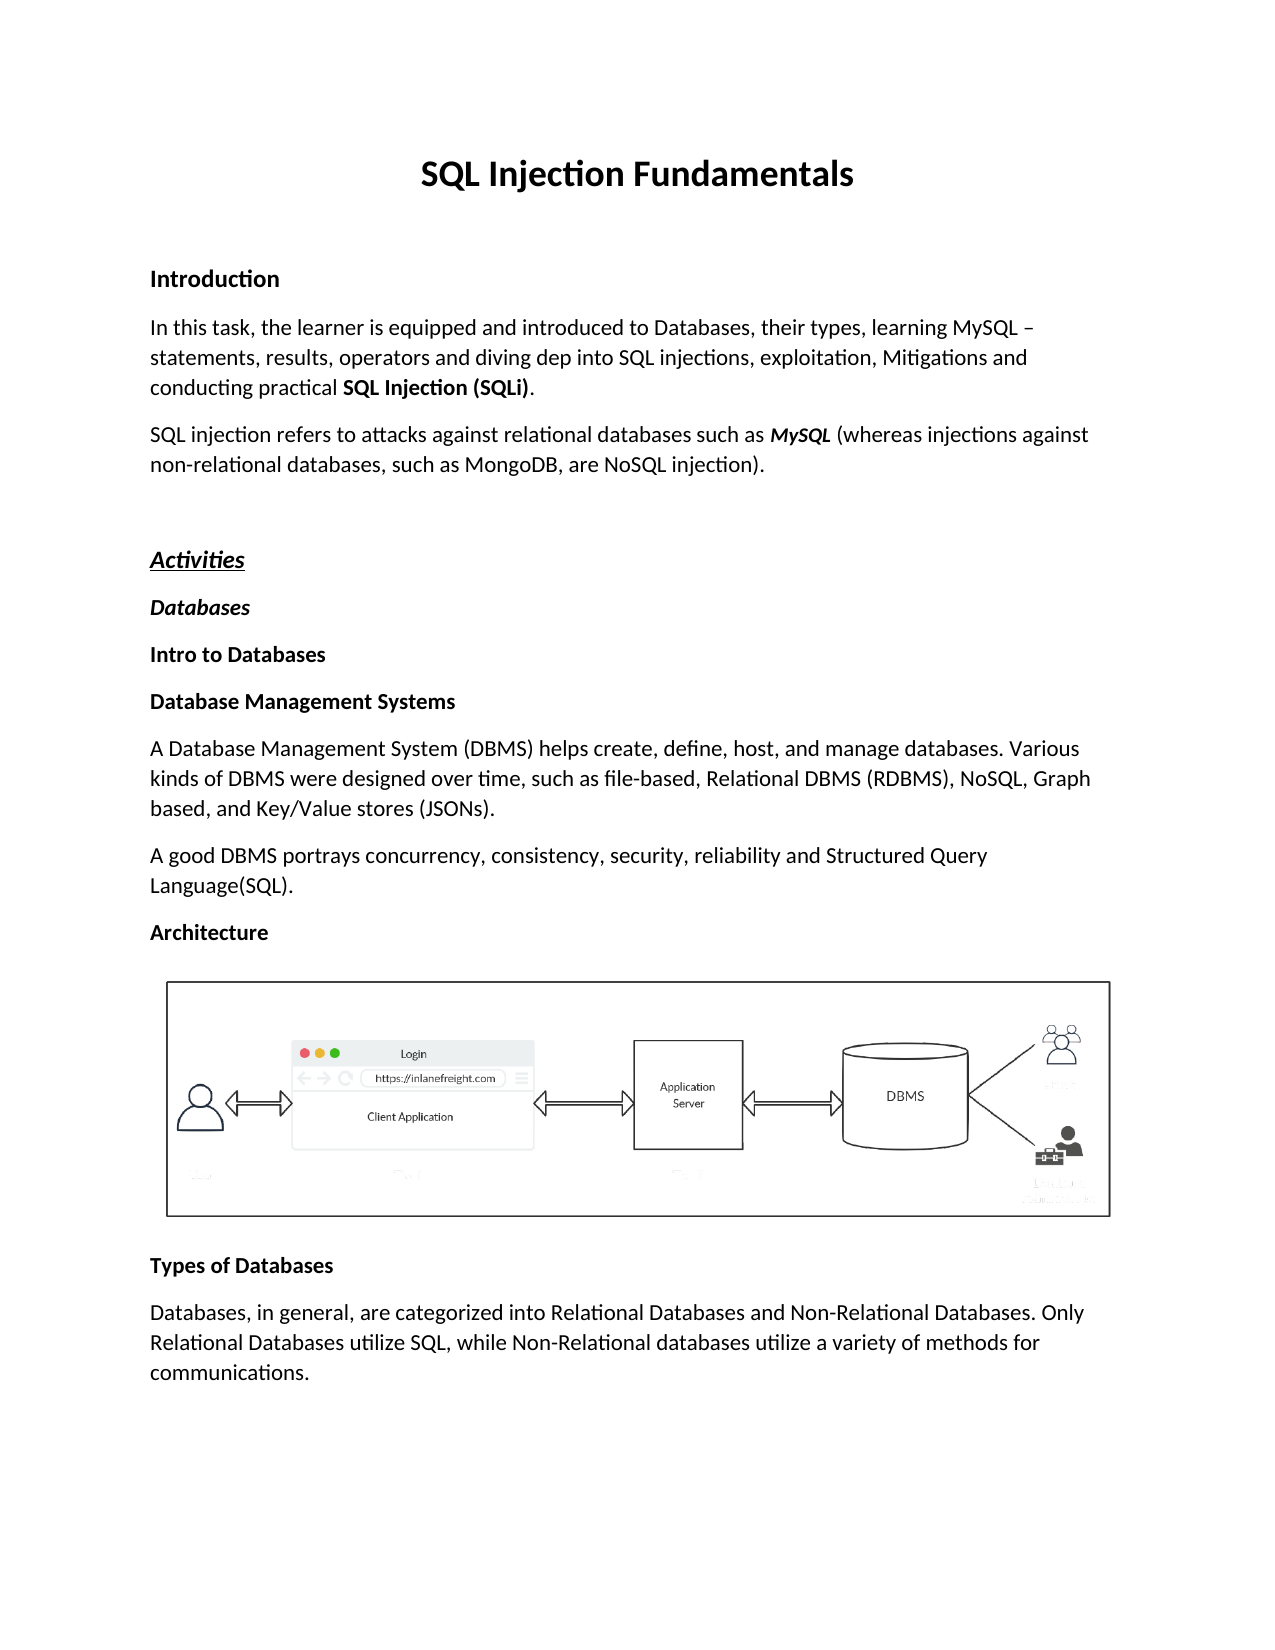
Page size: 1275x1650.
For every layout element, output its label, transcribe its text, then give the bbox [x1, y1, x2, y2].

text Types of Databases [150, 1251, 1125, 1279]
text Activities [150, 544, 1125, 574]
text Introduction [150, 263, 1125, 293]
picture [150, 965, 1125, 1233]
text Databases [150, 593, 1125, 621]
text Database Management Systems [150, 687, 1125, 715]
text Databases, in general, are categorized into Relational Databases and Non-Relational Databases. Only Relational Databases utilize SQL, while Non-Relational databases utilize a variety of methods for communications. [150, 1298, 1125, 1387]
text Architecture [150, 918, 1125, 946]
text A good DBMS portrays concurrency, consistency, security, reliability and Structured Query Language(SQL). [150, 841, 1125, 899]
text SQL injection refers to attacks against relational databases such as MySQL (whereas injections against non-relational databases, such as MongoDB, are NoSQL injection). [150, 420, 1125, 478]
text Intro to Databases [150, 640, 1125, 668]
text A Database Management System (DBMS) helps create, define, host, and manage databases. Various kinds of DBMS were designed over time, such as file-based, Relational DBMS (RDBMS), NoSQL, Graph based, and Key/Value stores (JSONs). [150, 734, 1125, 822]
text SQL Injection Fundamentals [150, 150, 1125, 196]
text In this task, the learner is equipped and introduced to Databases, their types, learning MySQL – statements, results, operators and diving dep into SQL injections, exploitation, Mitigations and conducting practical SQL Injection (SQLi). [150, 313, 1125, 401]
